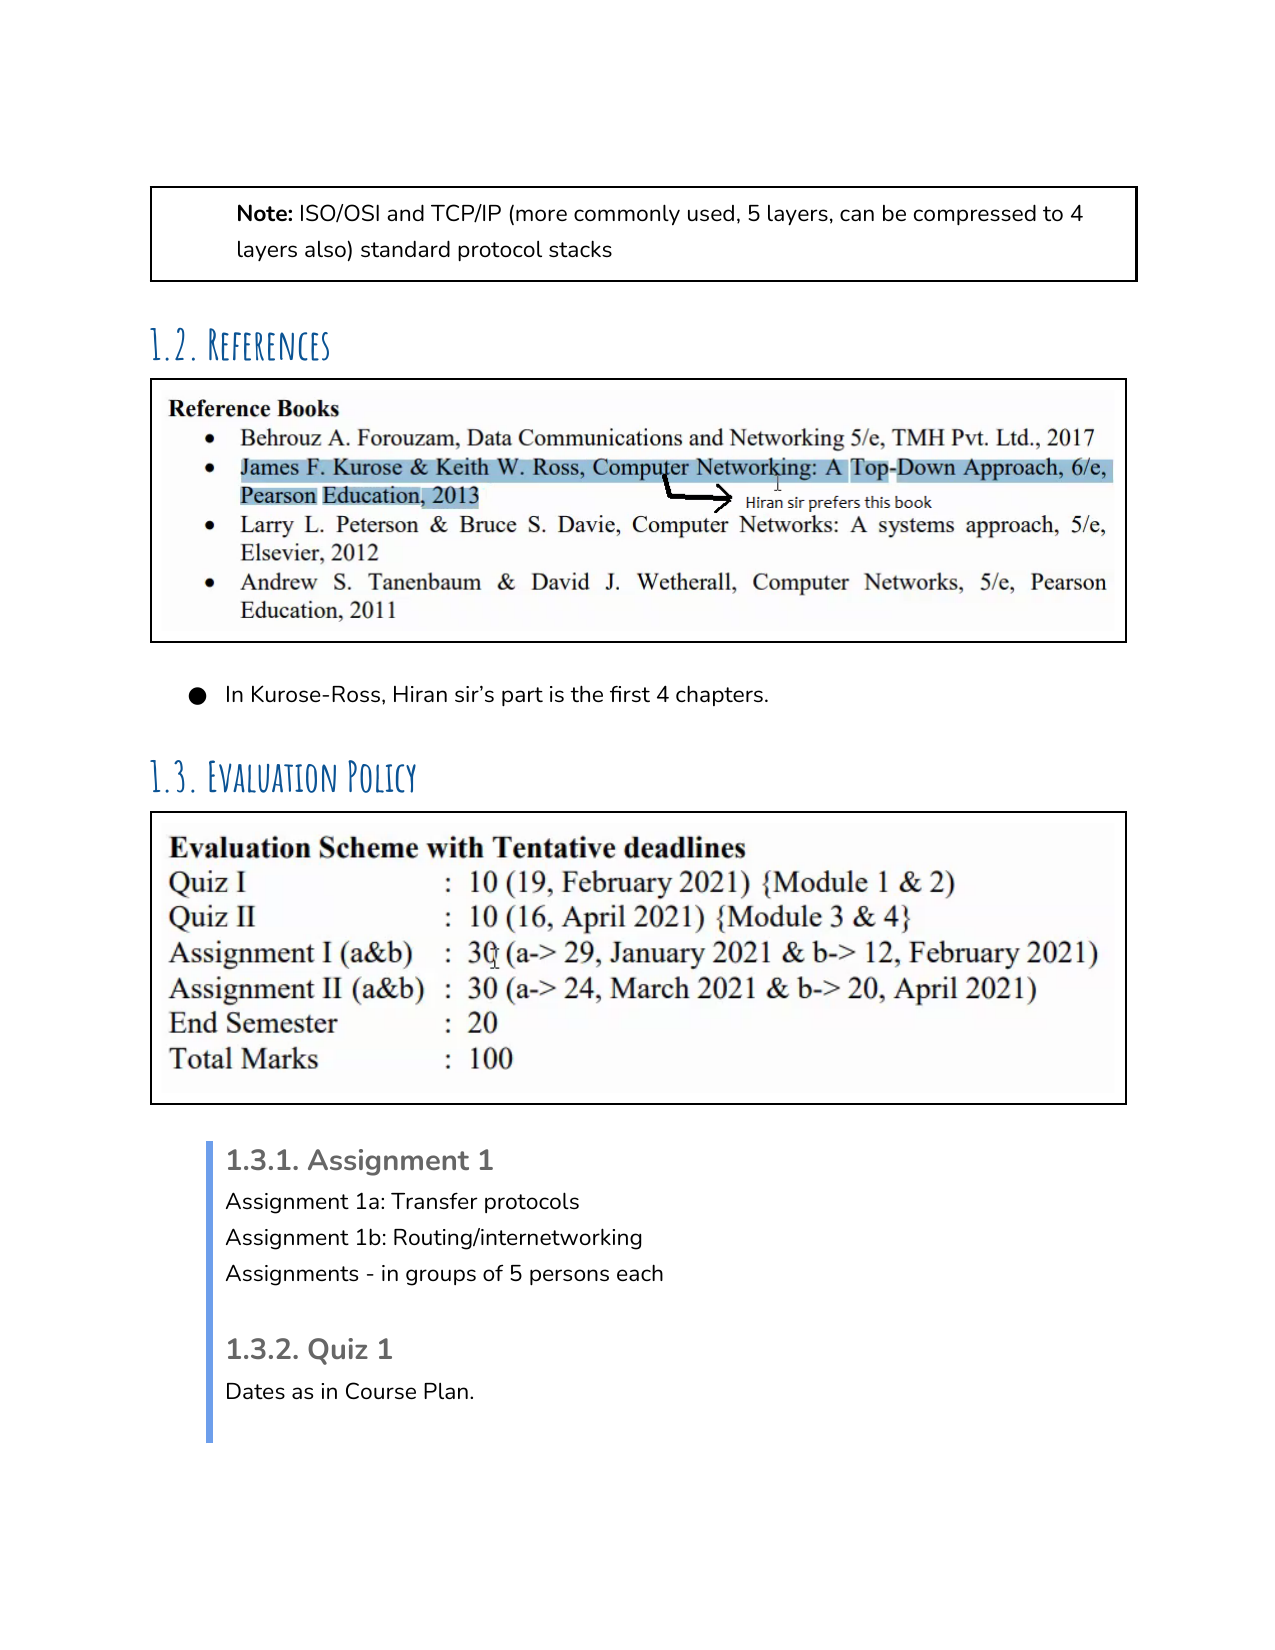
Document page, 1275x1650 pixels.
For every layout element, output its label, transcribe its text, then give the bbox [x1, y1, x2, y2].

subtitle 1.2. References [150, 318, 1125, 370]
text Assignment 1b: Routing/internetworking [213, 1222, 1125, 1253]
text Dates as in Course Plan. [213, 1376, 1125, 1407]
list In Kurose-Ross, Hiran sir’s part is the first 4 chapters. [187, 679, 1125, 710]
table_header [152, 813, 1125, 1103]
table_header Note: ISO/OSI and TCP/IP (more commonly used, 5 layers, can be compressed to 4 layers also) standard protocol stacks [152, 188, 1135, 280]
subtitle 1.3.2. Quiz 1 [213, 1330, 1125, 1370]
text Assignments - in groups of 5 persons each [213, 1258, 1125, 1289]
subtitle 1.3.1. Assignment 1 [213, 1141, 1125, 1180]
subtitle 1.3. Evaluation Policy [150, 751, 1125, 803]
text Assignment 1a: Transfer protocols [213, 1186, 1125, 1218]
picture [161, 823, 1115, 1093]
table_header [152, 380, 1125, 641]
picture [161, 390, 1115, 631]
